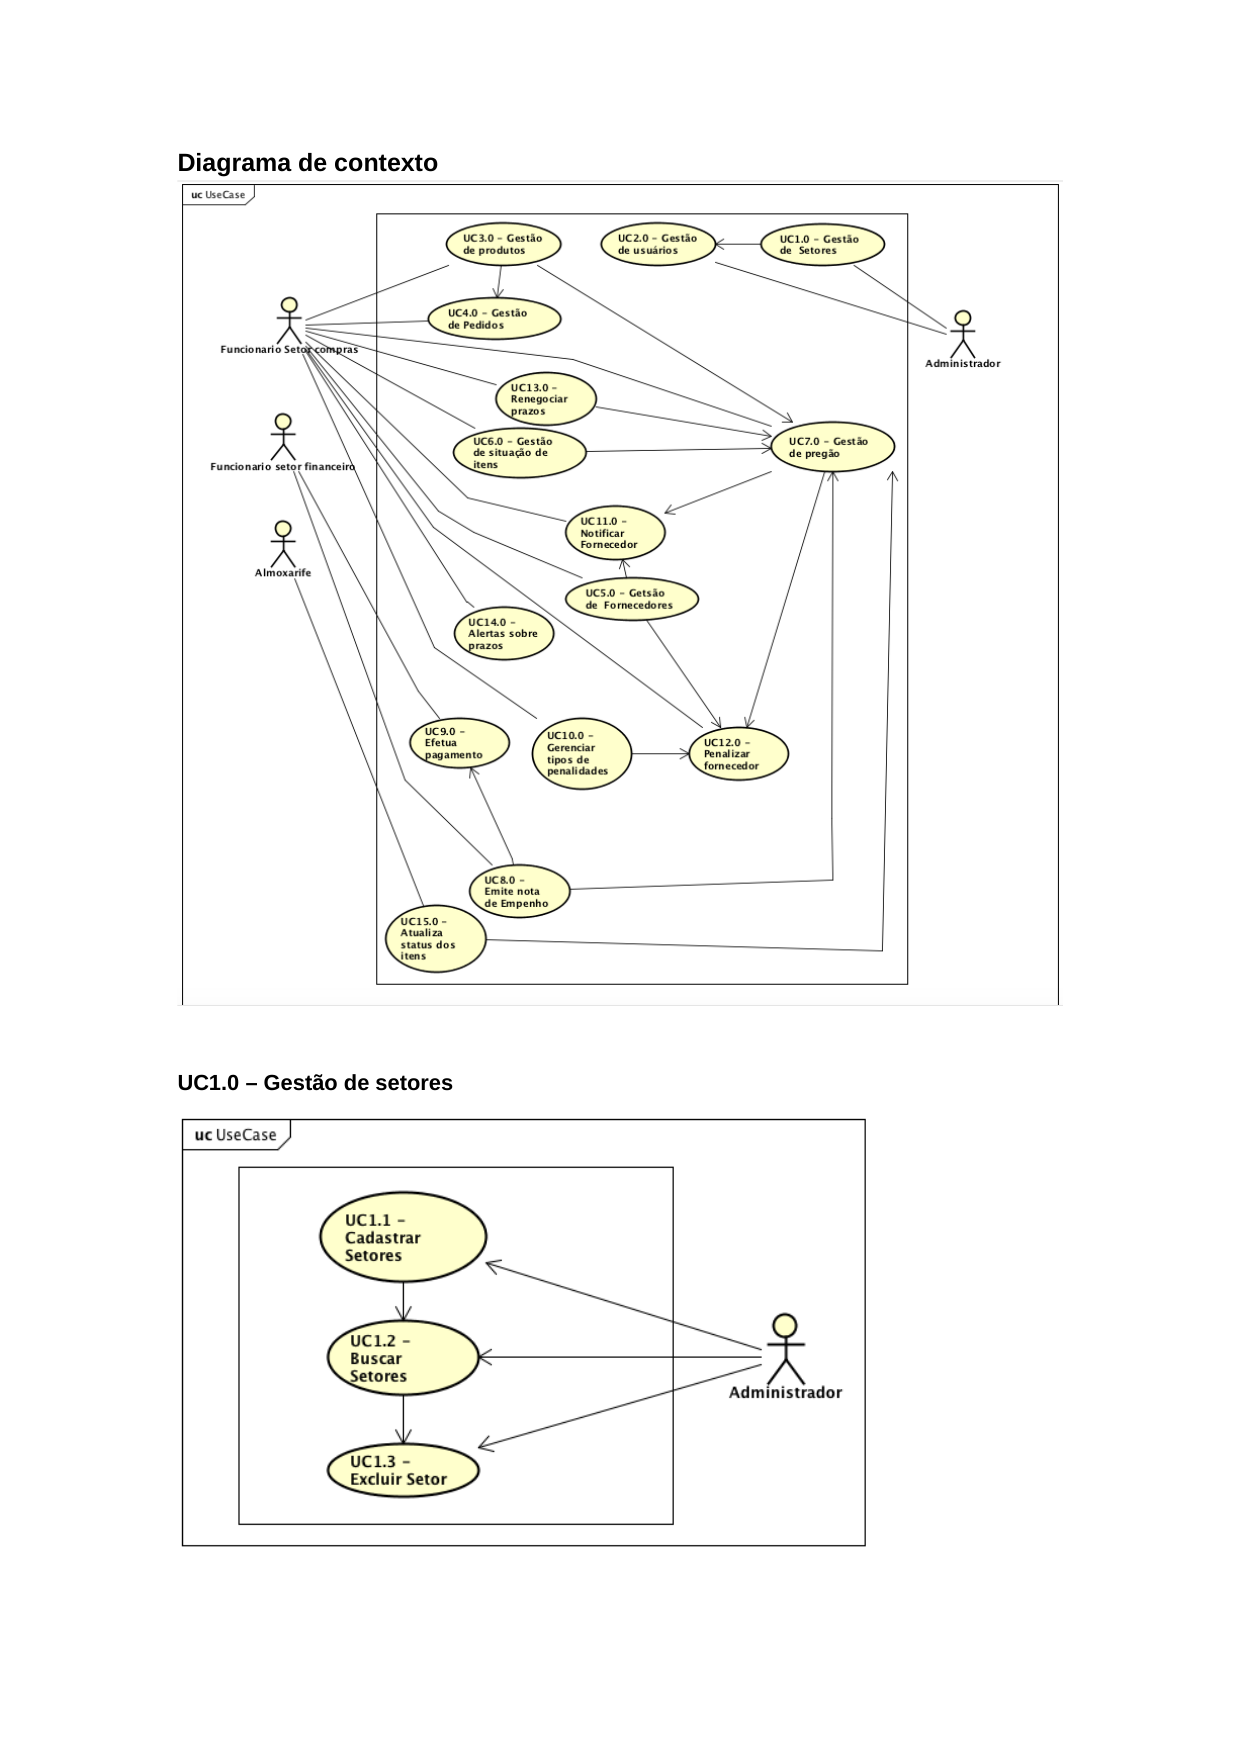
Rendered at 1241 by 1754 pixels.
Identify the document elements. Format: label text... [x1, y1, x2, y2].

picture [177, 1114, 875, 1554]
subtitle Diagrama de contexto [177, 148, 1063, 176]
text UC1.0 – Gestão de setores [177, 1070, 1063, 1095]
picture [177, 180, 1063, 1006]
